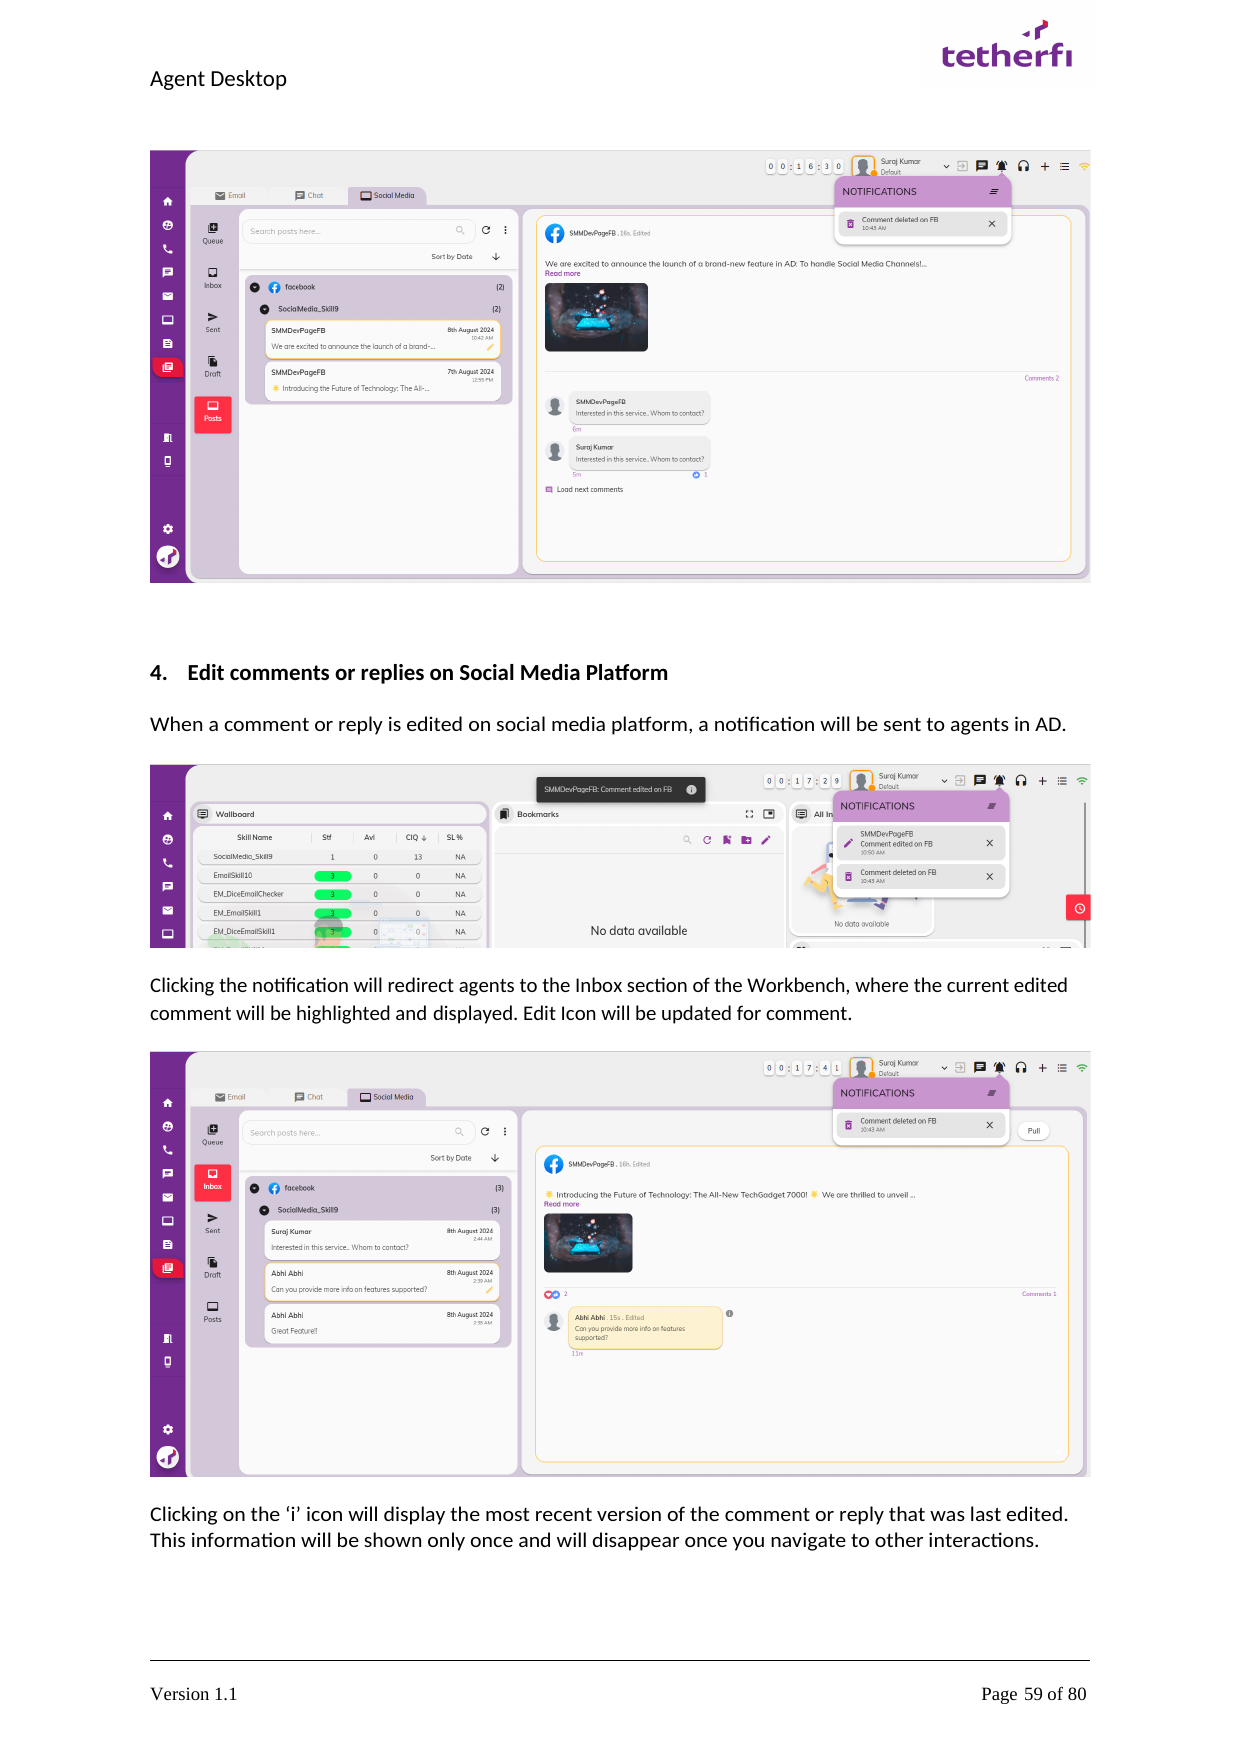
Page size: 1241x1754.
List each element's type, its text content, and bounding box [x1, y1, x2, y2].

picture [150, 150, 1091, 583]
list Edit comments or replies on Social Media Platform [150, 658, 1090, 686]
picture [150, 761, 1091, 948]
text Clicking on the ‘i’ icon will display the most recent version of the comment or reply that was last edited. This information will be shown only once and will disappear once you navigate to other interactions. [150, 1501, 1090, 1552]
text Clicking the notification will redirect agents to the Inbox section of the Workbench, where the current edited comment will be highlighted and displayed. Edit Icon will be updated for comment. [150, 972, 1090, 1026]
picture [918, 0, 1096, 87]
picture [150, 1051, 1091, 1477]
text When a comment or reply is edited on social media platform, a notification will be sent to agents in AD. [150, 711, 1090, 736]
